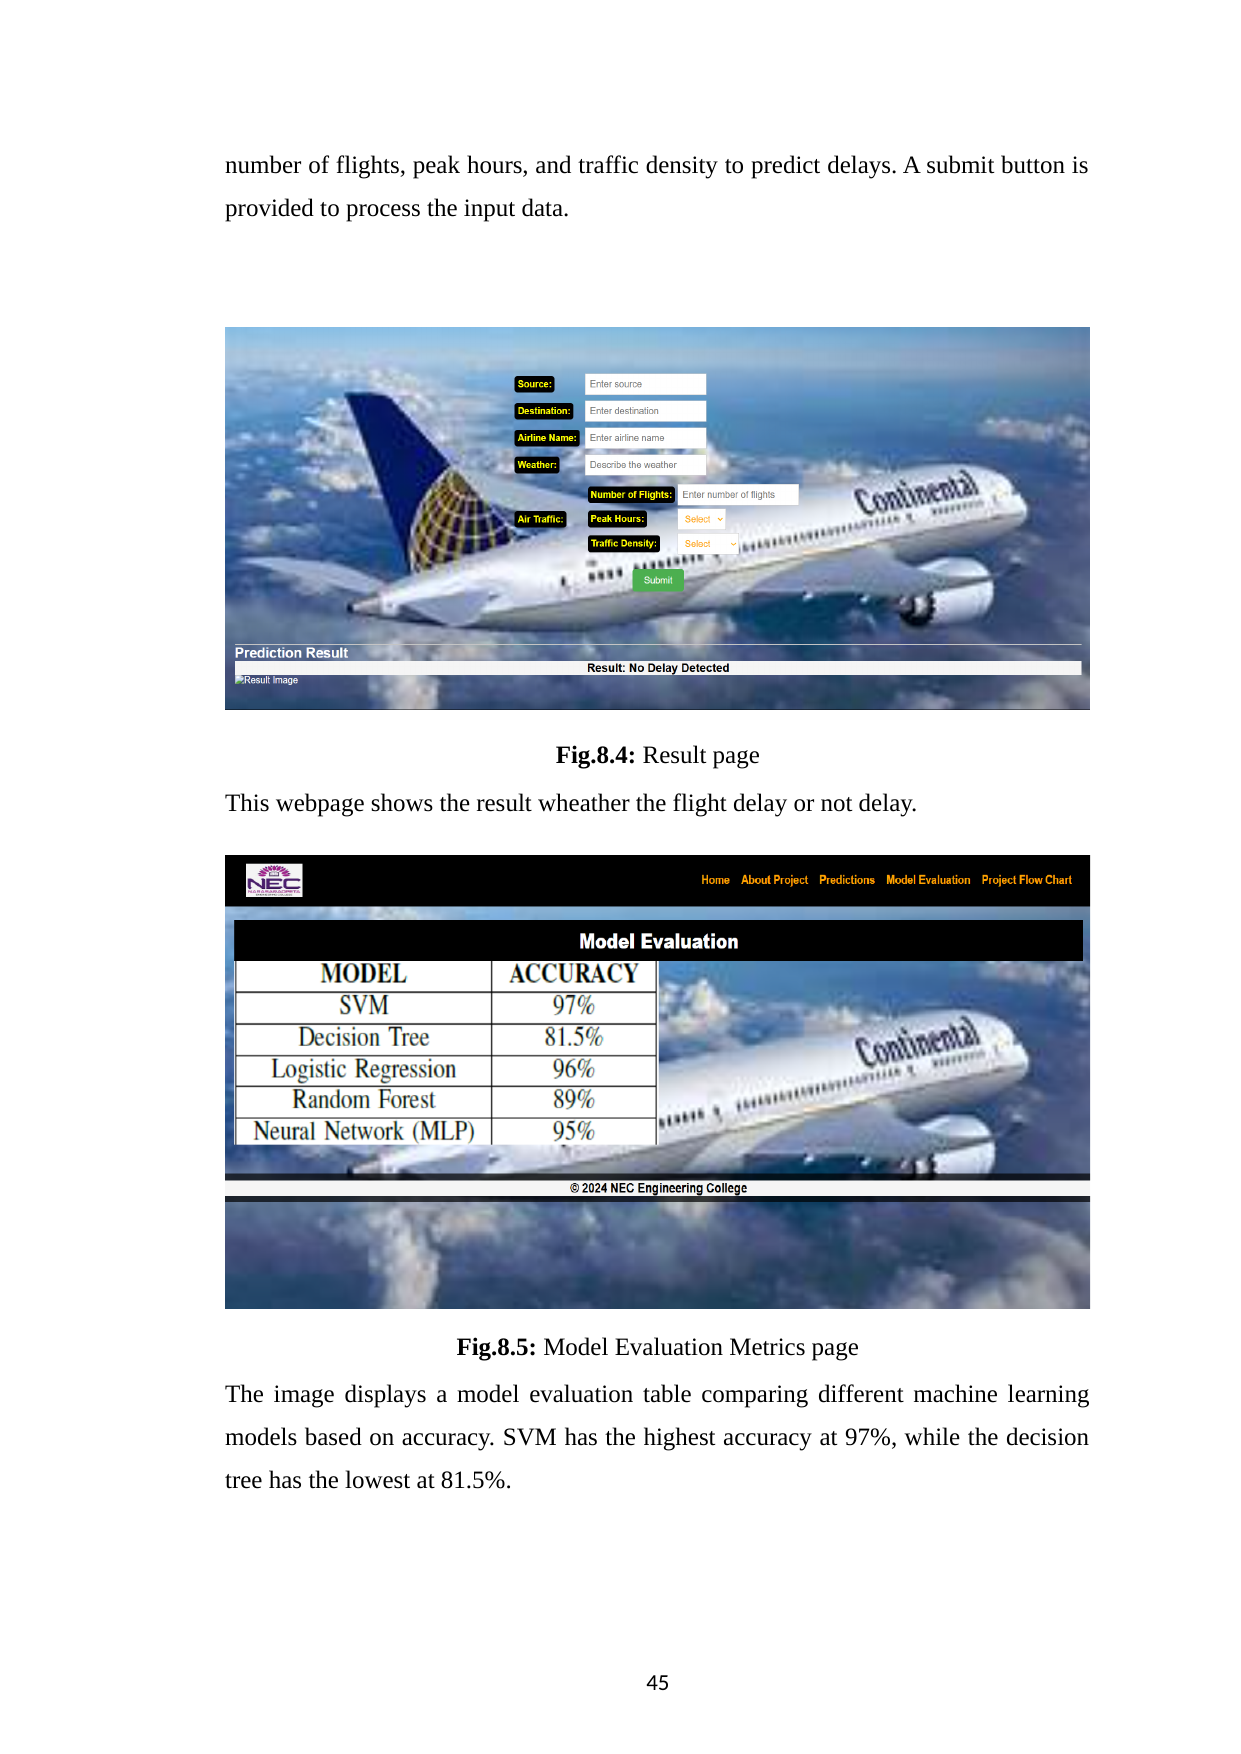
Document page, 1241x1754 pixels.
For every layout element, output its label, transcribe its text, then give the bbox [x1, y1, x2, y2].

text Fig.8.4: Result page [225, 740, 1090, 769]
text The image displays a model evaluation table comparing different machine learning models based on accuracy. SVM has the highest accuracy at 97%, while the decision tree has the lowest at 81.5%. [225, 1379, 1090, 1494]
text Fig.8.5: Model Evaluation Metrics page [225, 1332, 1090, 1360]
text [225, 150, 1090, 222]
text This webpage shows the result wheather the flight delay or not delay. [225, 788, 1090, 816]
picture [225, 327, 1090, 710]
picture [225, 855, 1091, 1309]
